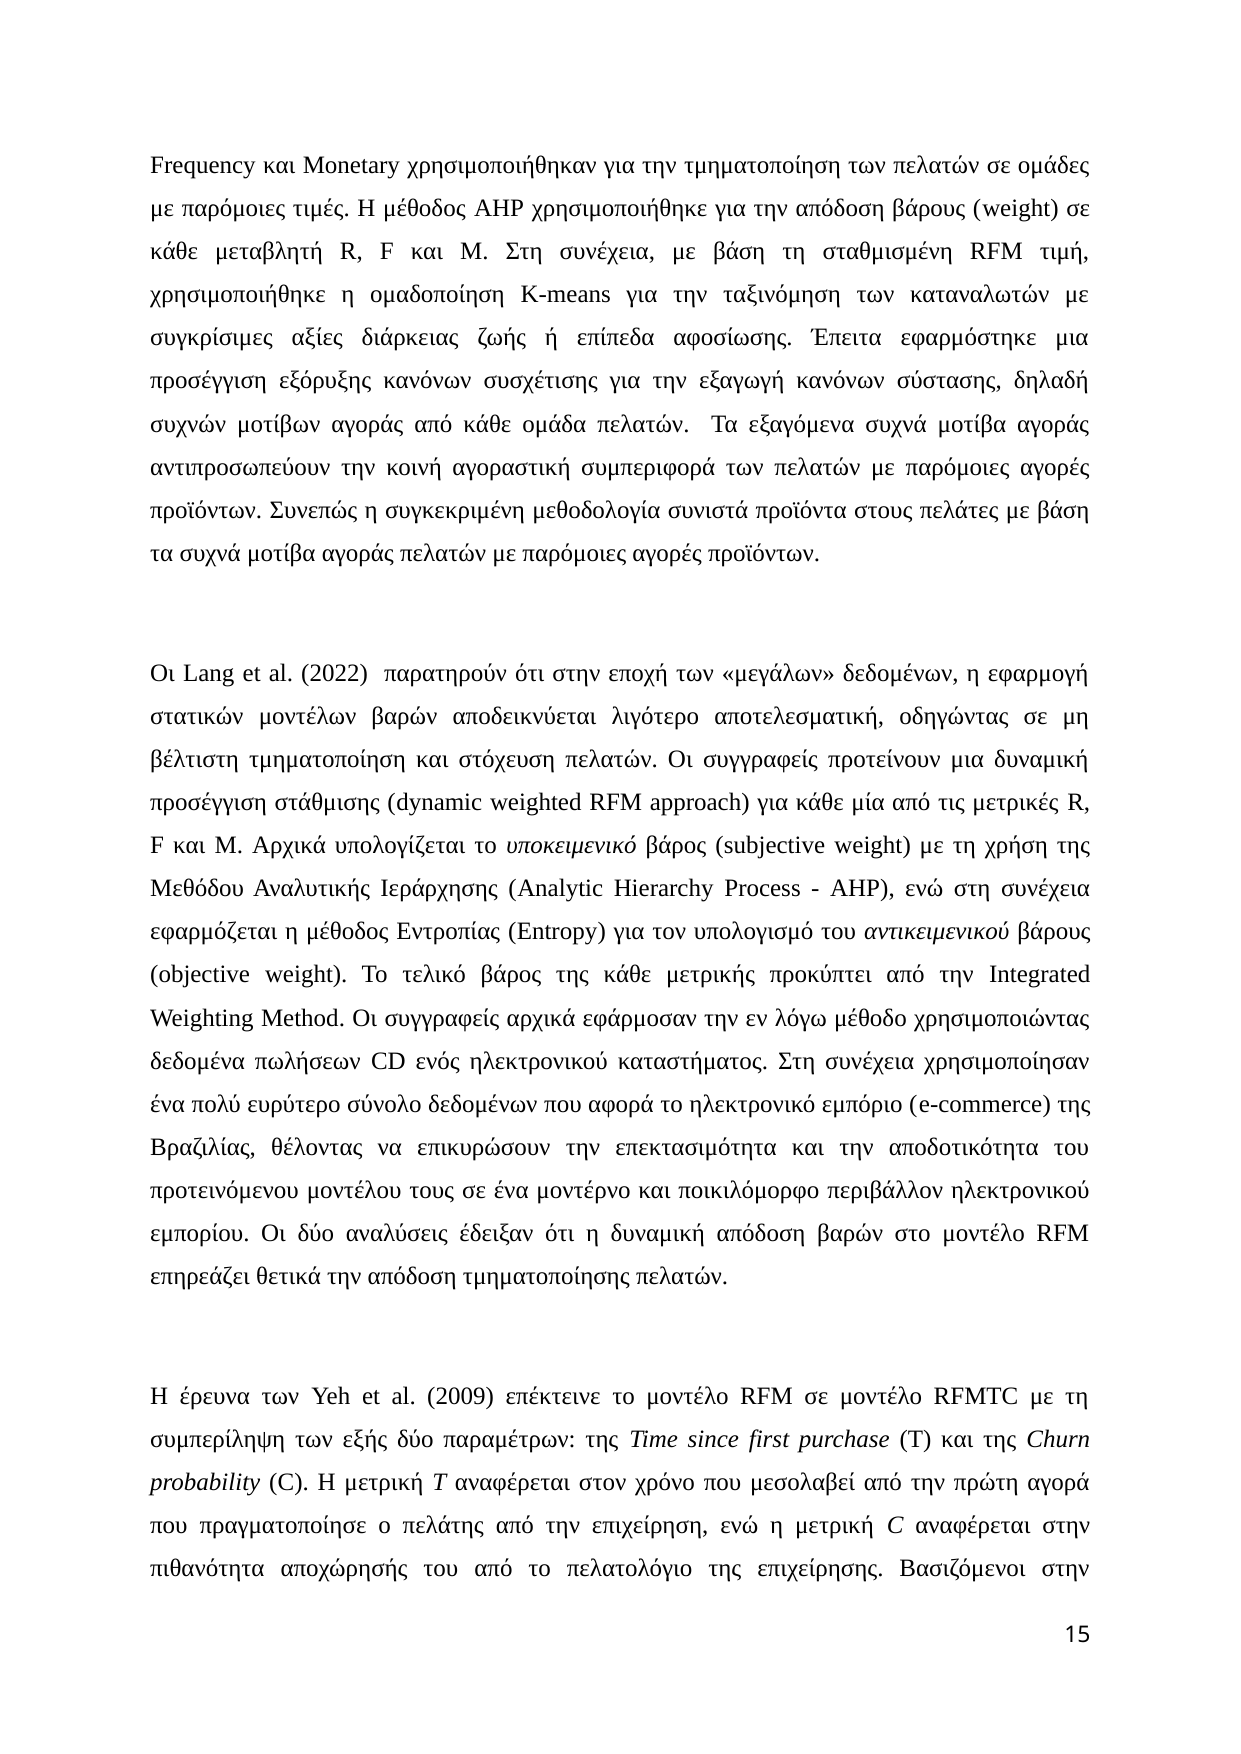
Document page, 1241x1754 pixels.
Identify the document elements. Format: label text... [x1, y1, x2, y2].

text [150, 1381, 1090, 1582]
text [150, 150, 1090, 567]
text Οι Lang et al. (2022) παρατηρούν ότι στην εποχή των «μεγάλων» δεδομένων, η εφαρμογή στατικών μοντέλων βαρών αποδεικνύεται λιγότερο αποτελεσματική, οδηγώντας σε μη βέλτιστη τμηματοποίηση και στόχευση πελατών. Οι συγγραφείς προτείνουν μια δυναμική προσέγγιση στάθμισης (dynamic weighted RFM approach) για κάθε μία από τις μετρικές R, F και M. Αρχικά υπολογίζεται το υποκειμενικό βάρος (subjective weight) με τη χρήση της Μεθόδου Αναλυτικής Ιεράρχησης (Analytic Hierarchy Process - AHP), ενώ στη συνέχεια εφαρμόζεται η μέθοδος Εντροπίας (Entropy) για τον υπολογισμό του αντικειμενικού βάρους (objective weight). Το τελικό βάρος της κάθε μετρικής προκύπτει από την Integrated Weighting Method. Οι συγγραφείς αρχικά εφάρμοσαν την εν λόγω μέθοδο χρησιμοποιώντας δεδομένα πωλήσεων CD ενός ηλεκτρονικού καταστήματος. Στη συνέχεια χρησιμοποίησαν ένα πολύ ευρύτερο σύνολο δεδομένων που αφορά το ηλεκτρονικό εμπόριο (e-commerce) της Βραζιλίας, θέλοντας να επικυρώσουν την επεκτασιμότητα και την αποδοτικότητα του προτεινόμενου μοντέλου τους σε ένα μοντέρνο και ποικιλόμορφο περιβάλλον ηλεκτρονικού εμπορίου. Οι δύο αναλύσεις έδειξαν ότι η δυναμική απόδοση βαρών στο μοντέλο RFM επηρεάζει θετικά την απόδοση τμηματοποίησης πελατών. [150, 658, 1090, 1290]
